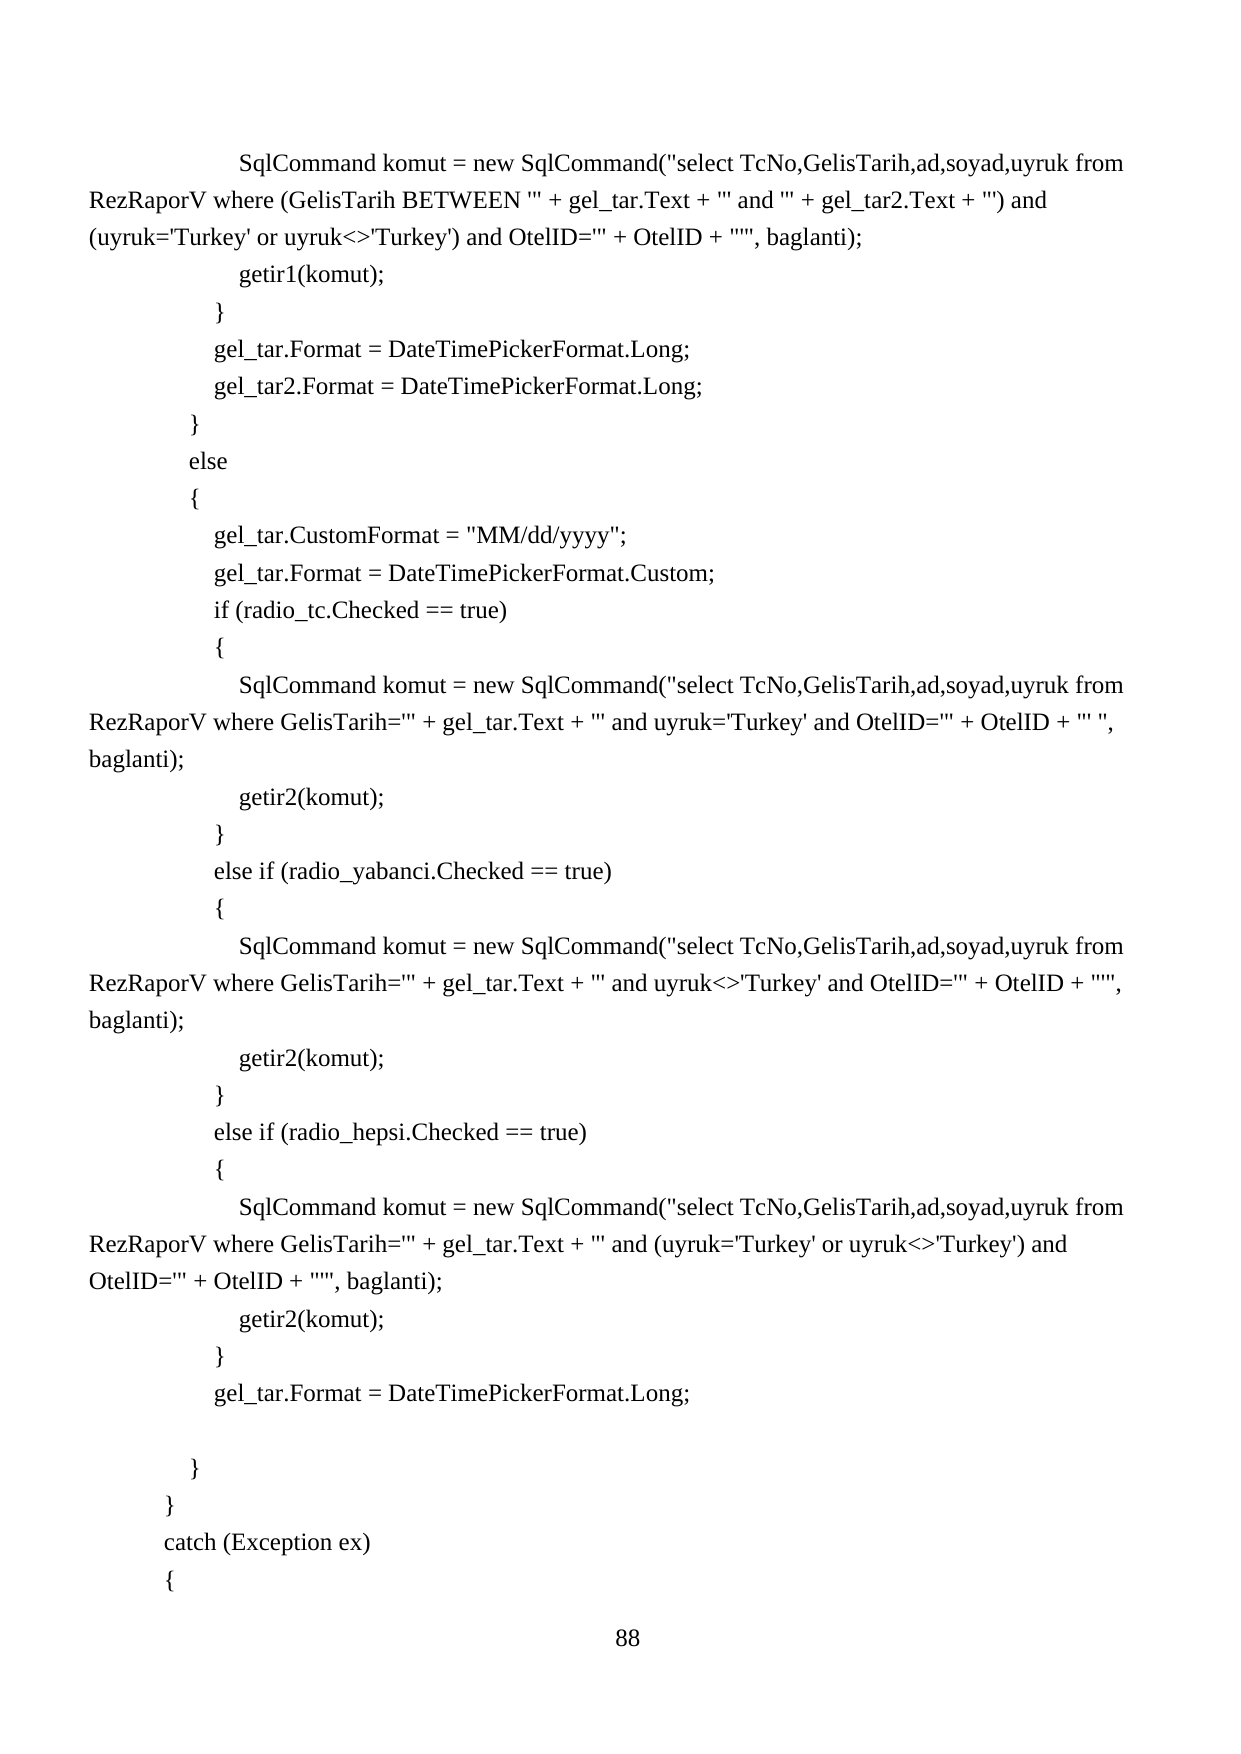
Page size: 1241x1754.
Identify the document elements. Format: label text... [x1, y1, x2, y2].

text SqlCommand komut = new SqlCommand("select TcNo,GelisTarih,ad,soyad,uyruk from RezRaporV where GelisTarih='" + gel_tar.Text + "' and uyruk<>'Turkey' and OtelID='" + OtelID + "'", baglanti); [89, 931, 1167, 1034]
text { [89, 1565, 1167, 1593]
text gel_tar.Format = DateTimePickerFormat.Custom; [89, 558, 1167, 587]
text gel_tar.Format = DateTimePickerFormat.Long; [89, 334, 1167, 363]
text getir2(komut); [89, 1043, 1167, 1071]
text } [89, 1453, 1167, 1482]
text else if (radio_hepsi.Checked == true) [89, 1117, 1167, 1146]
text { [89, 893, 1167, 922]
text { [89, 483, 1167, 512]
text getir2(komut); [89, 782, 1167, 810]
text catch (Exception ex) [89, 1527, 1167, 1556]
text gel_tar.CustomFormat = "MM/dd/yyyy"; [89, 521, 1167, 549]
text if (radio_tc.Checked == true) [89, 595, 1167, 624]
text else if (radio_yabanci.Checked == true) [89, 856, 1167, 885]
text } [89, 819, 1167, 848]
text SqlCommand komut = new SqlCommand("select TcNo,GelisTarih,ad,soyad,uyruk from RezRaporV where GelisTarih='" + gel_tar.Text + "' and uyruk='Turkey' and OtelID='" + OtelID + "' ", baglanti); [89, 670, 1167, 773]
text { [89, 632, 1167, 661]
text SqlCommand komut = new SqlCommand("select TcNo,GelisTarih,ad,soyad,uyruk from RezRaporV where (GelisTarih BETWEEN '" + gel_tar.Text + "' and '" + gel_tar2.Text + "') and (uyruk='Turkey' or uyruk<>'Turkey') and OtelID='" + OtelID + "'", baglanti); [89, 148, 1167, 251]
text } [89, 1341, 1167, 1370]
text gel_tar2.Format = DateTimePickerFormat.Long; [89, 371, 1167, 400]
text { [89, 1154, 1167, 1183]
text } [89, 1490, 1167, 1519]
text getir1(komut); [89, 259, 1167, 288]
text } [89, 409, 1167, 437]
text gel_tar.Format = DateTimePickerFormat.Long; [89, 1378, 1167, 1407]
text SqlCommand komut = new SqlCommand("select TcNo,GelisTarih,ad,soyad,uyruk from RezRaporV where GelisTarih='" + gel_tar.Text + "' and (uyruk='Turkey' or uyruk<>'Turkey') and OtelID='" + OtelID + "'", baglanti); [89, 1192, 1167, 1295]
text else [89, 446, 1167, 475]
text } [89, 1080, 1167, 1109]
text } [89, 297, 1167, 326]
text getir2(komut); [89, 1304, 1167, 1332]
